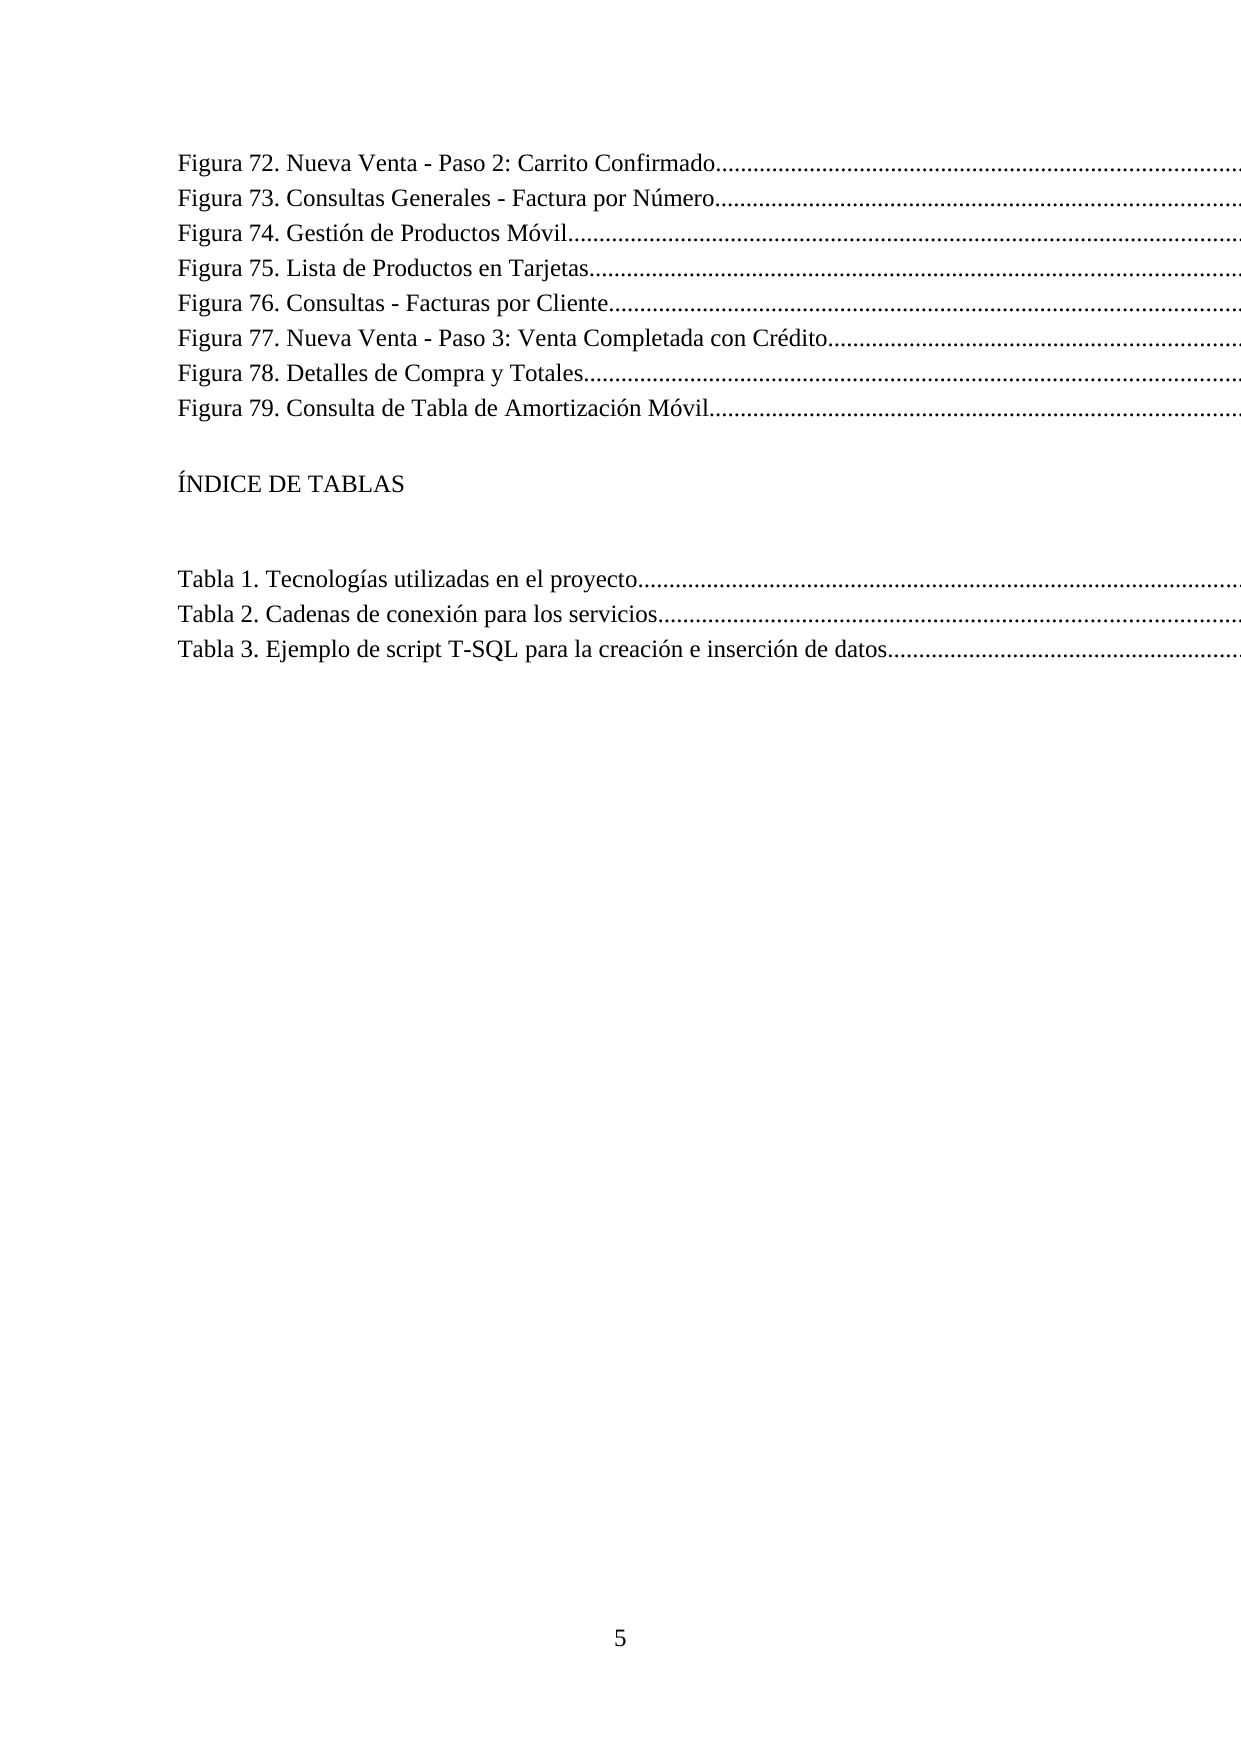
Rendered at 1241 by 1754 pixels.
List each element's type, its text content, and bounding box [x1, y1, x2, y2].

text ÍNDICE DE TABLAS [177, 469, 1063, 498]
